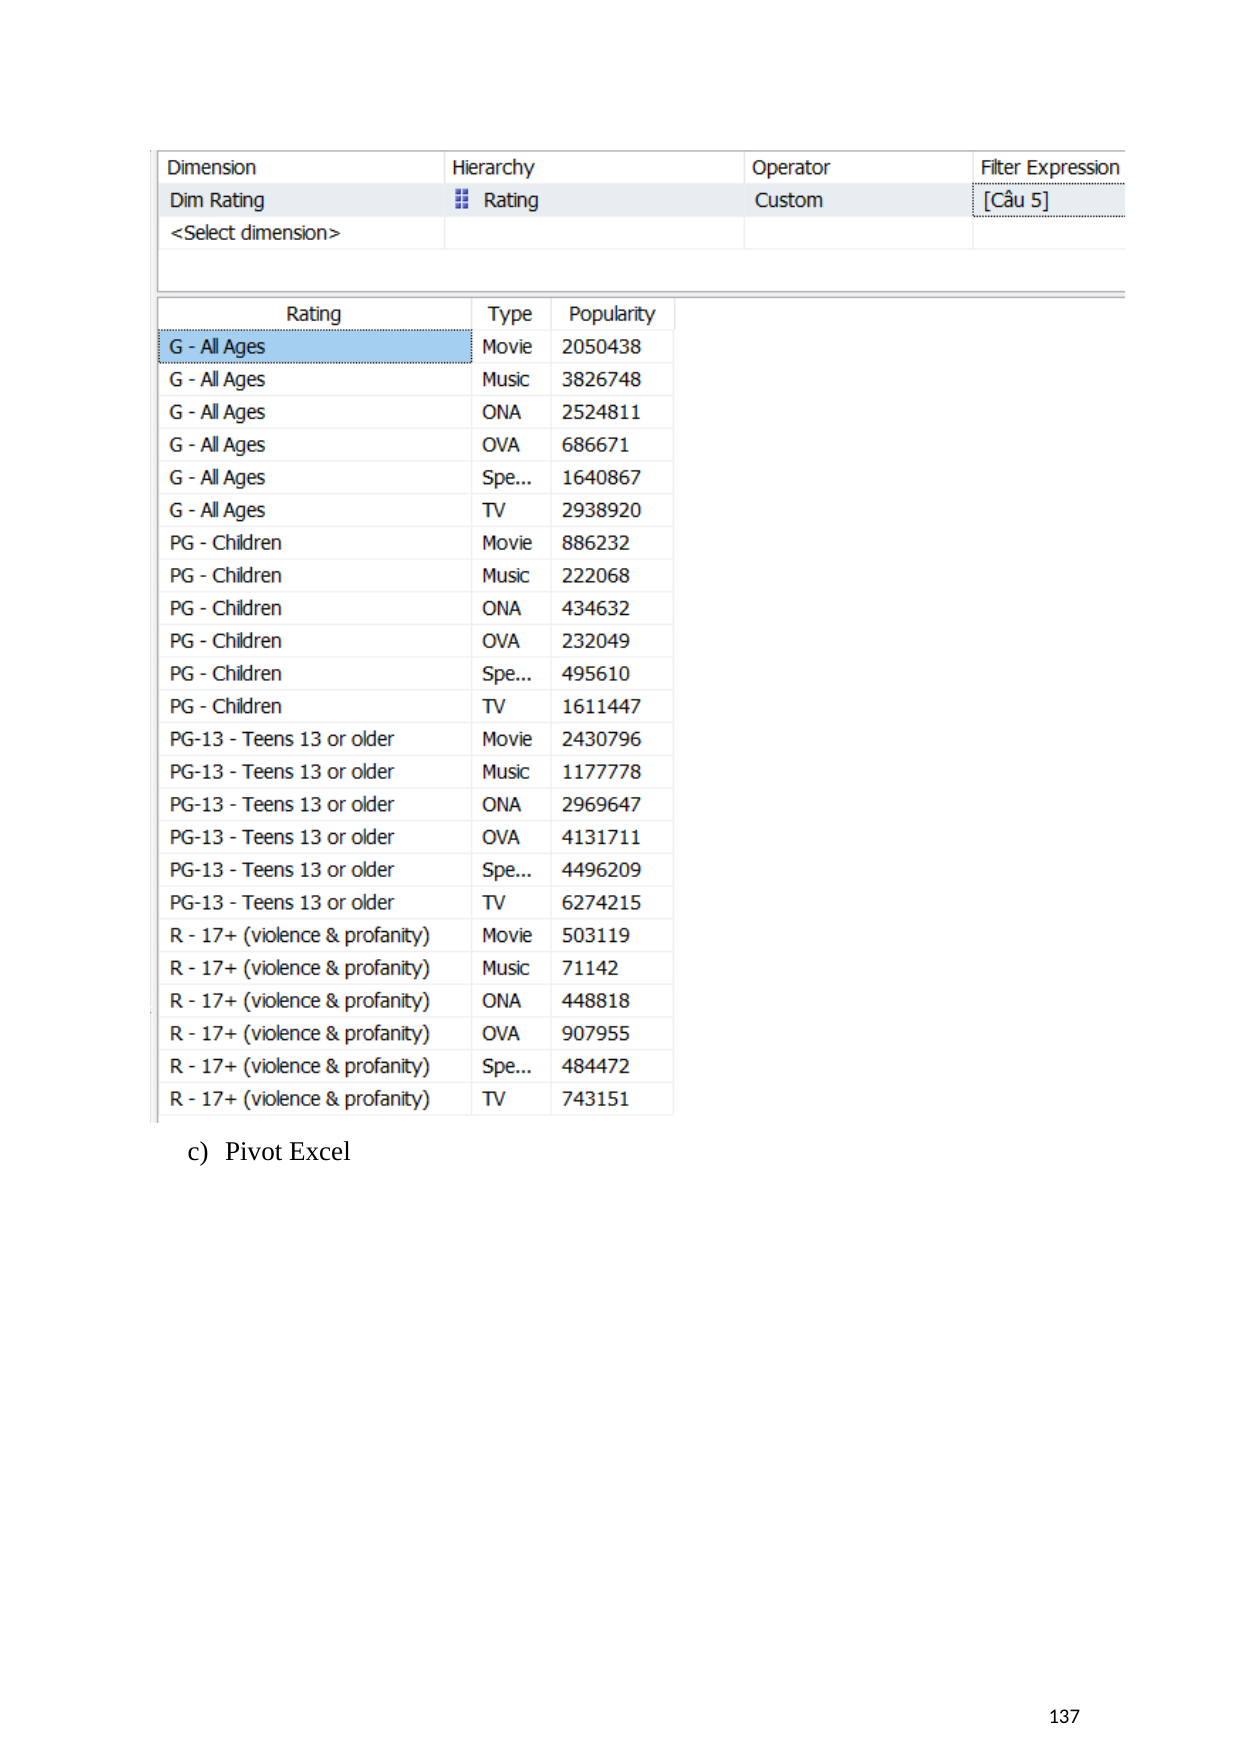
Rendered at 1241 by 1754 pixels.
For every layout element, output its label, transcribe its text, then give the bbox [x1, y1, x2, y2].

picture [150, 150, 1125, 1123]
list Pivot Excel [187, 1135, 1090, 1166]
